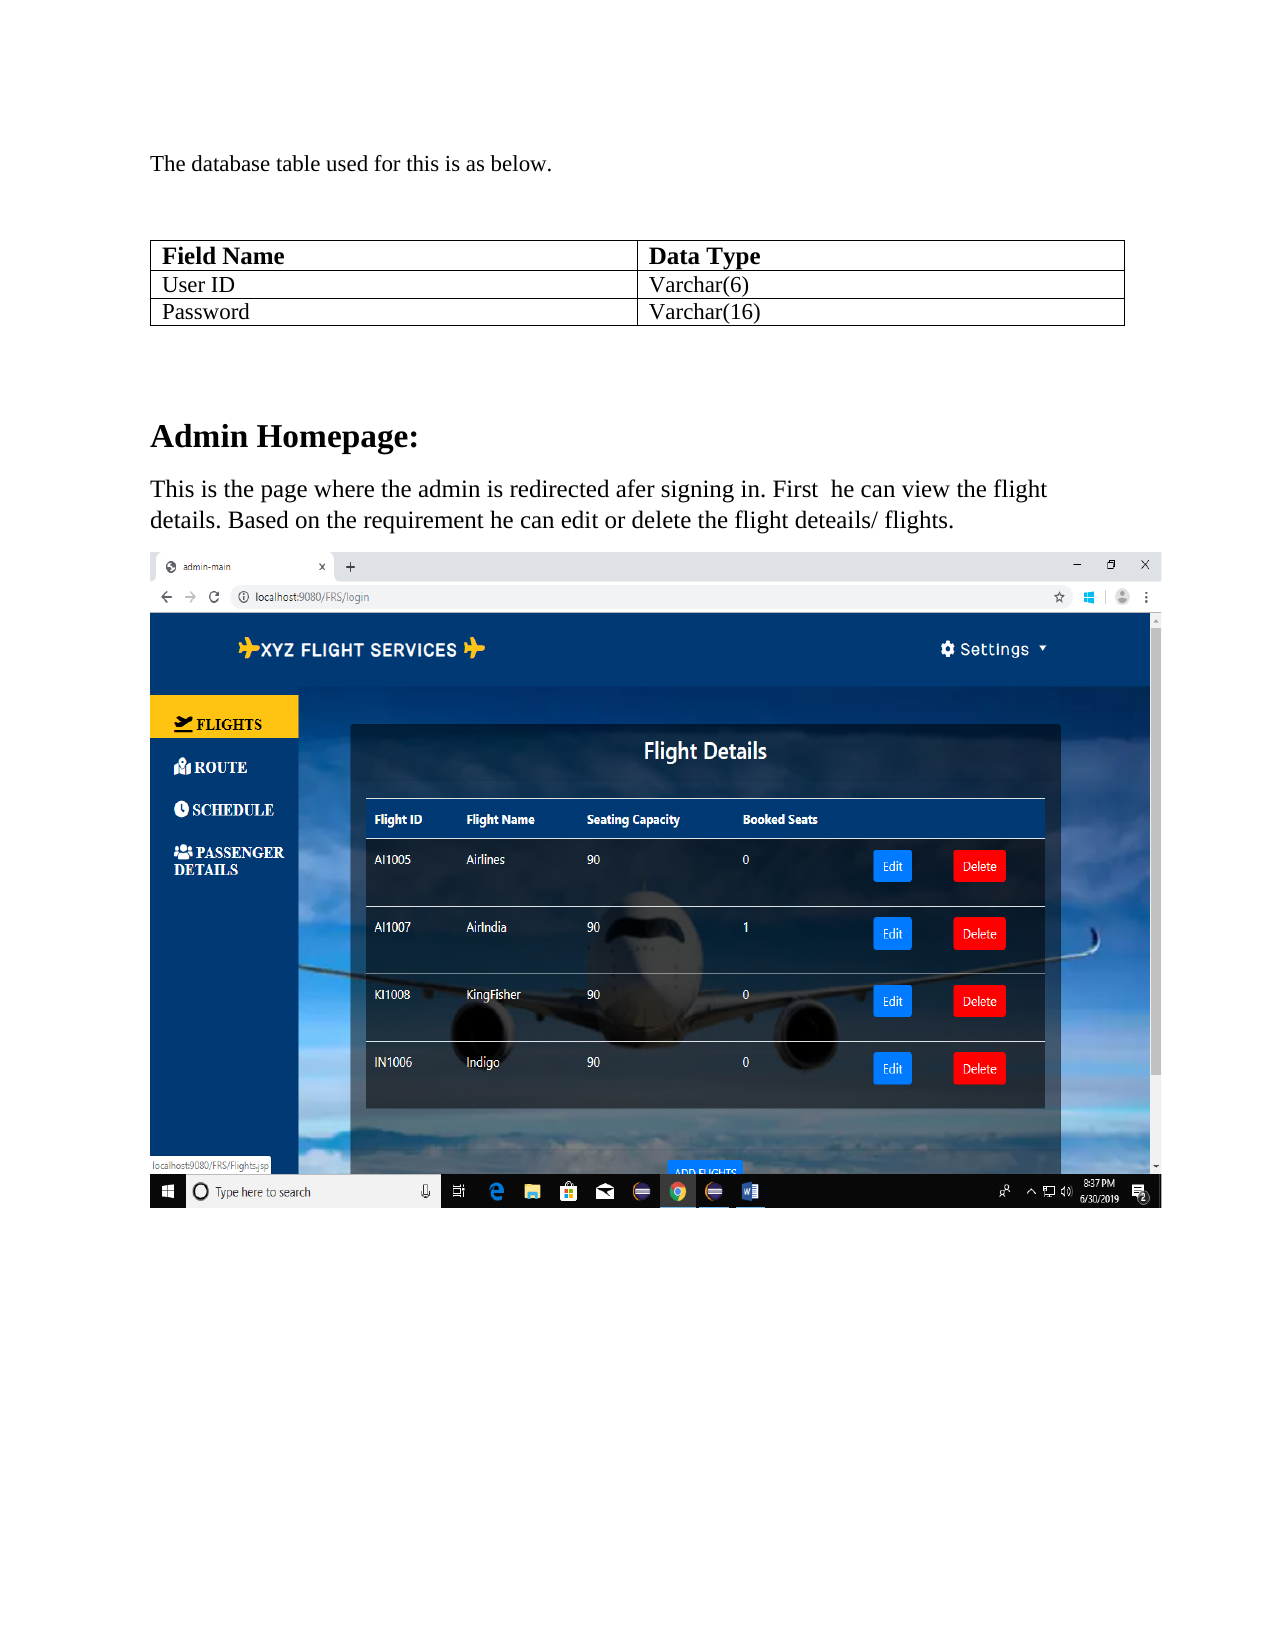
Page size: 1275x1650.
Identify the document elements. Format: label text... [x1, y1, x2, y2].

table_cell Varchar(16) [638, 299, 1124, 325]
table_header Data Type [638, 241, 1124, 270]
table_cell Password [151, 299, 637, 325]
text Admin Homepage: [150, 416, 1125, 454]
picture [150, 552, 1162, 1208]
text The database table used for this is as below. [150, 150, 1125, 176]
text This is the page where the admin is redirected afer signing in. First he can view the flight details. Based on the requirement he can edit or delete the flight deteails/ flights. [150, 474, 1125, 534]
table_header Field Name [151, 241, 637, 270]
table_cell User ID [151, 271, 637, 297]
table_cell Varchar(6) [638, 271, 1124, 297]
